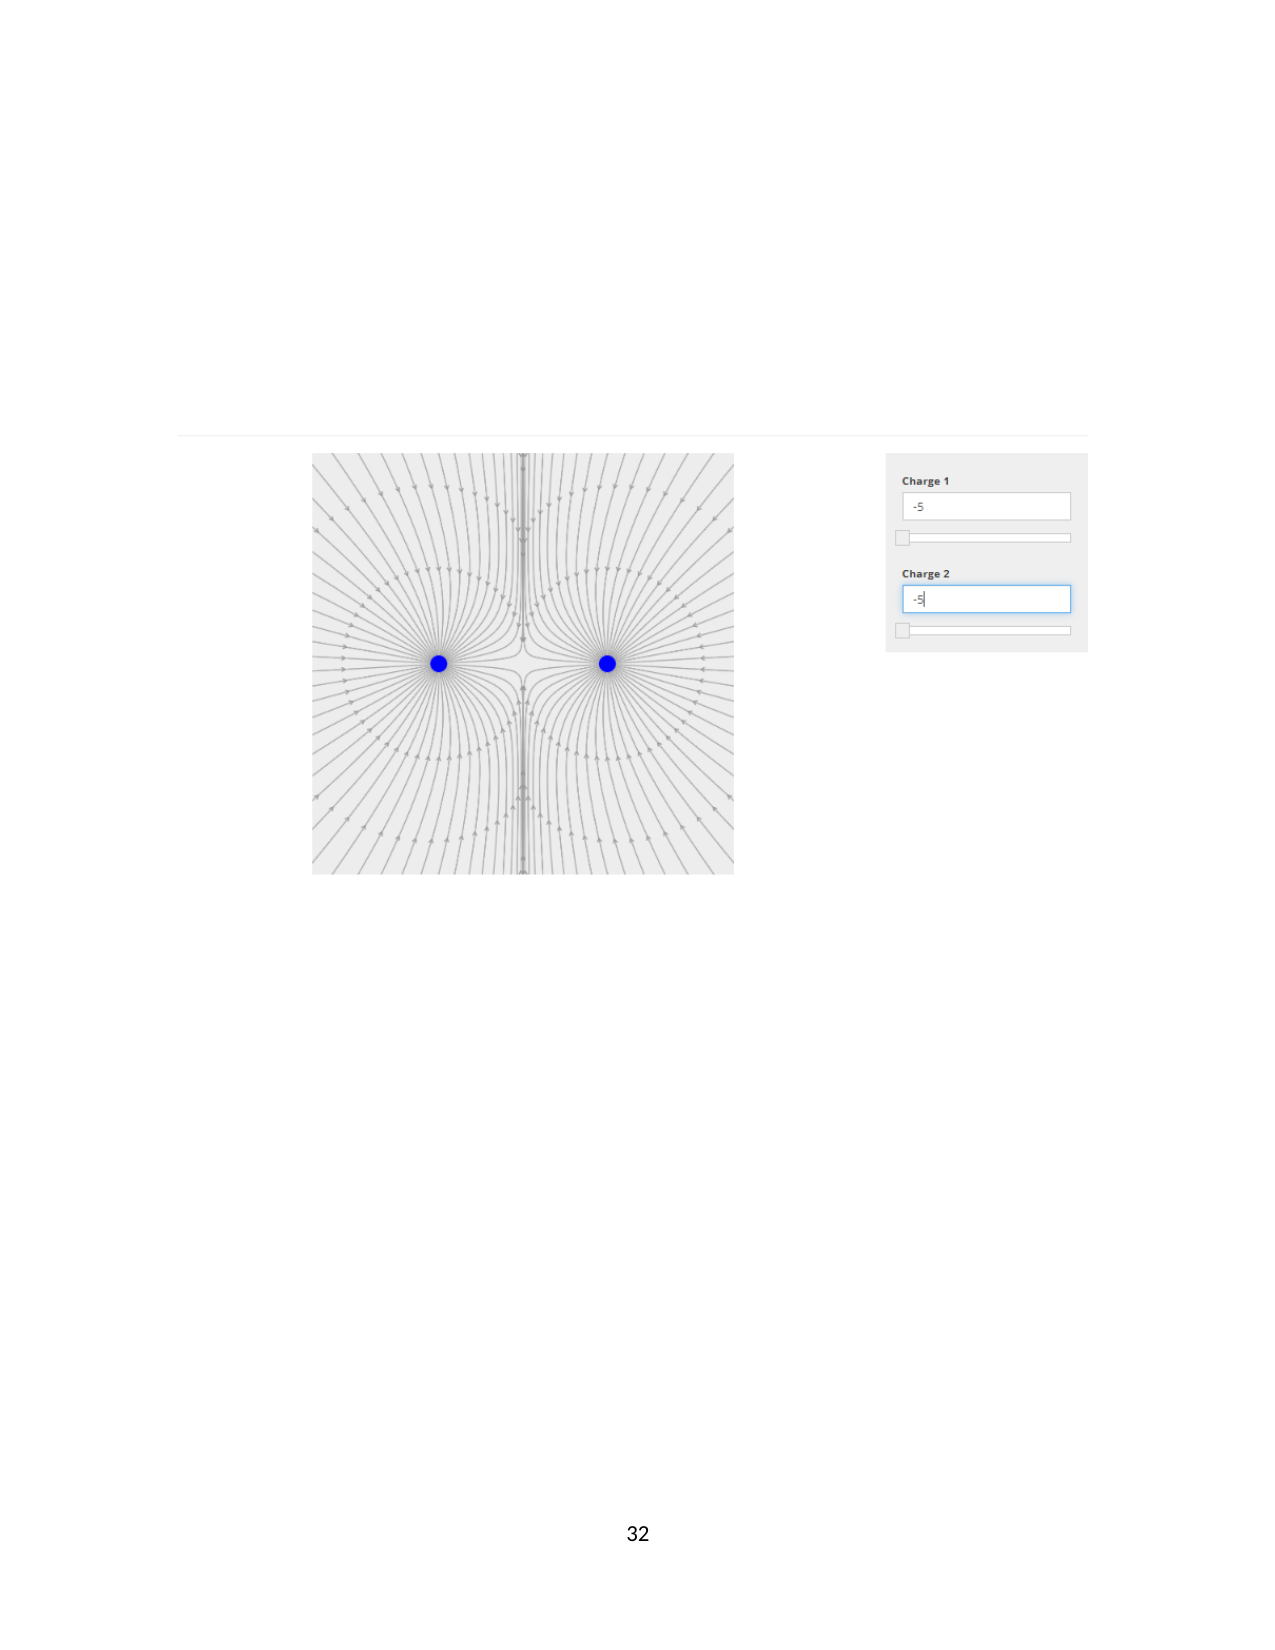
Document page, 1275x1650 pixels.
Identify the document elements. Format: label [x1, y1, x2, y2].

picture [150, 431, 1125, 923]
